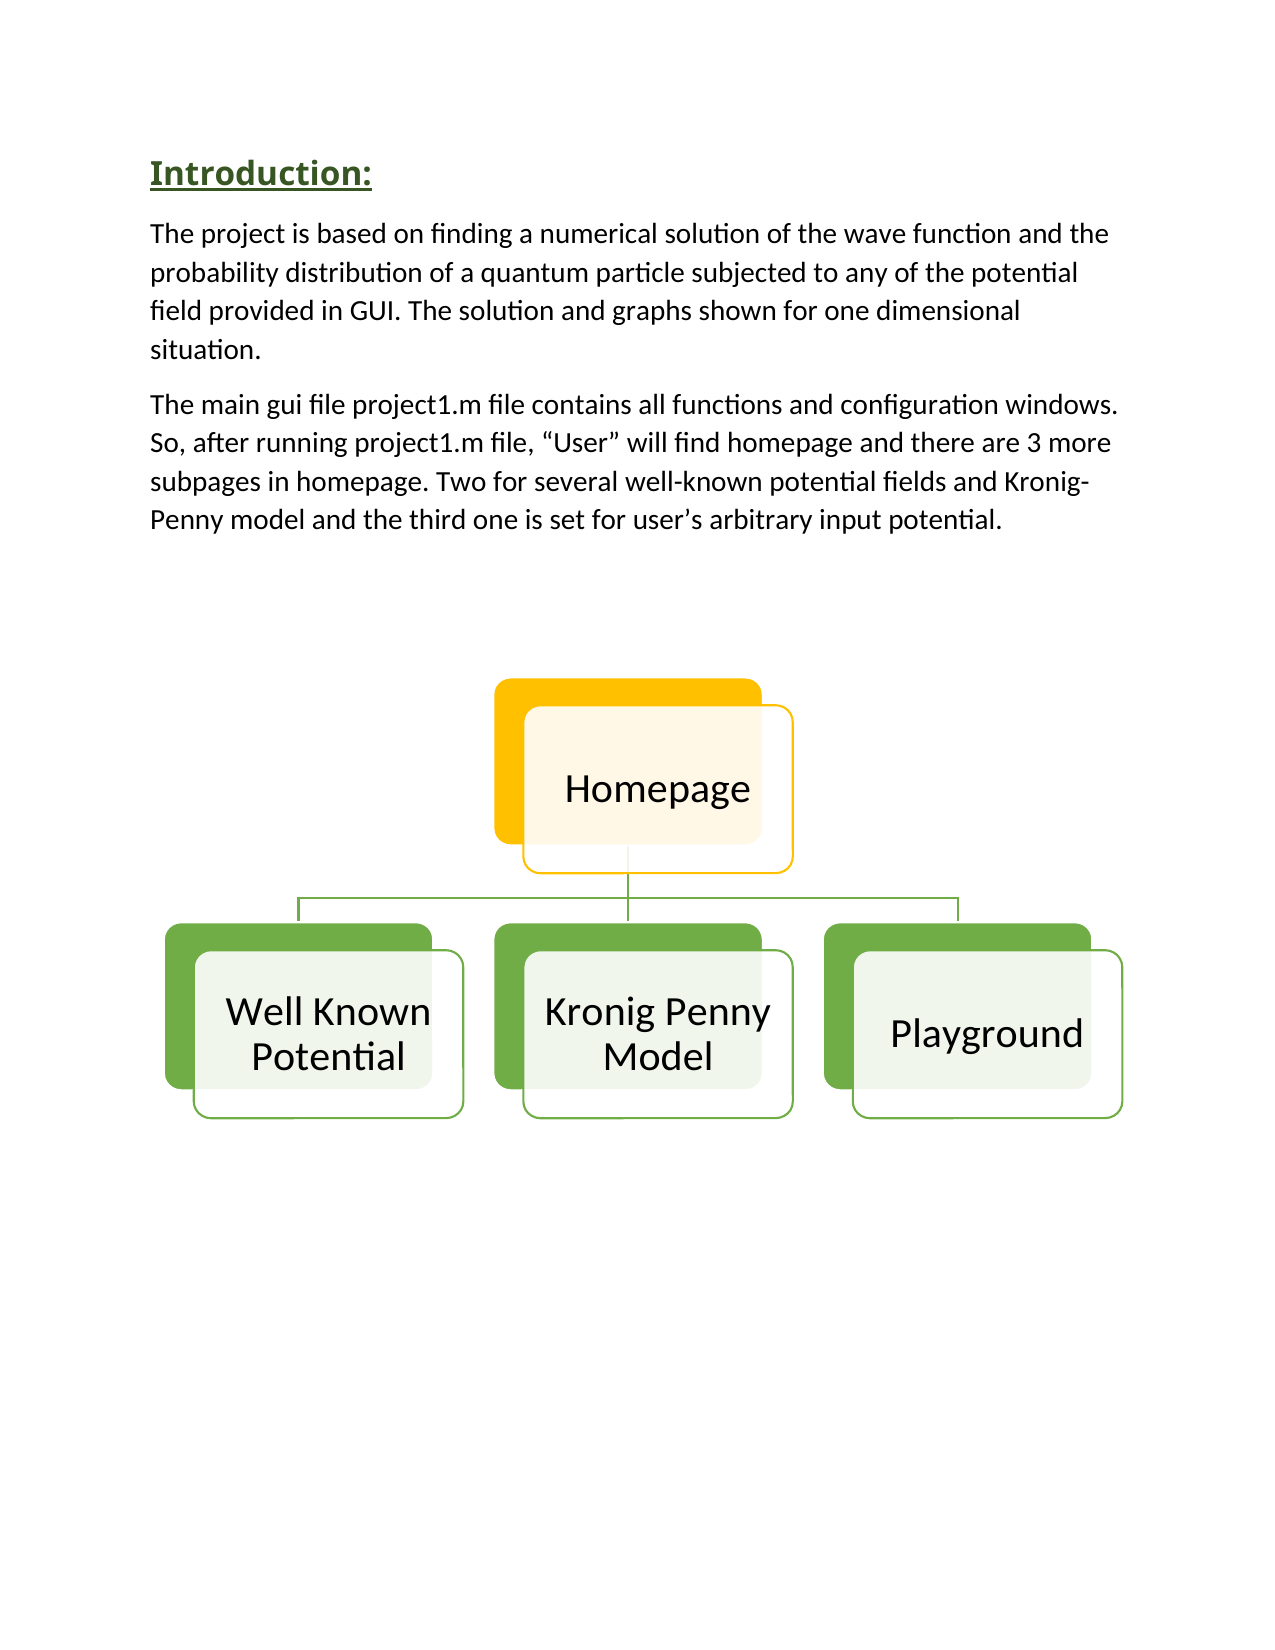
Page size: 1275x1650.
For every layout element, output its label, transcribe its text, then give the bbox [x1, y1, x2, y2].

text The project is based on finding a numerical solution of the wave function and the probability distribution of a quantum particle subjected to any of the potential field provided in GUI. The solution and graphs shown for one dimensional situation. [150, 216, 1125, 367]
text Introduction: [150, 150, 1125, 195]
text The main gui file project1.m file contains all functions and configuration windows. So, after running project1.m file, “User” will find homepage and there are 3 more subpages in homepage. Two for several well-known potential fields and Kronig-Penny model and the third one is set for user’s arbitrary input potential. [150, 386, 1125, 537]
